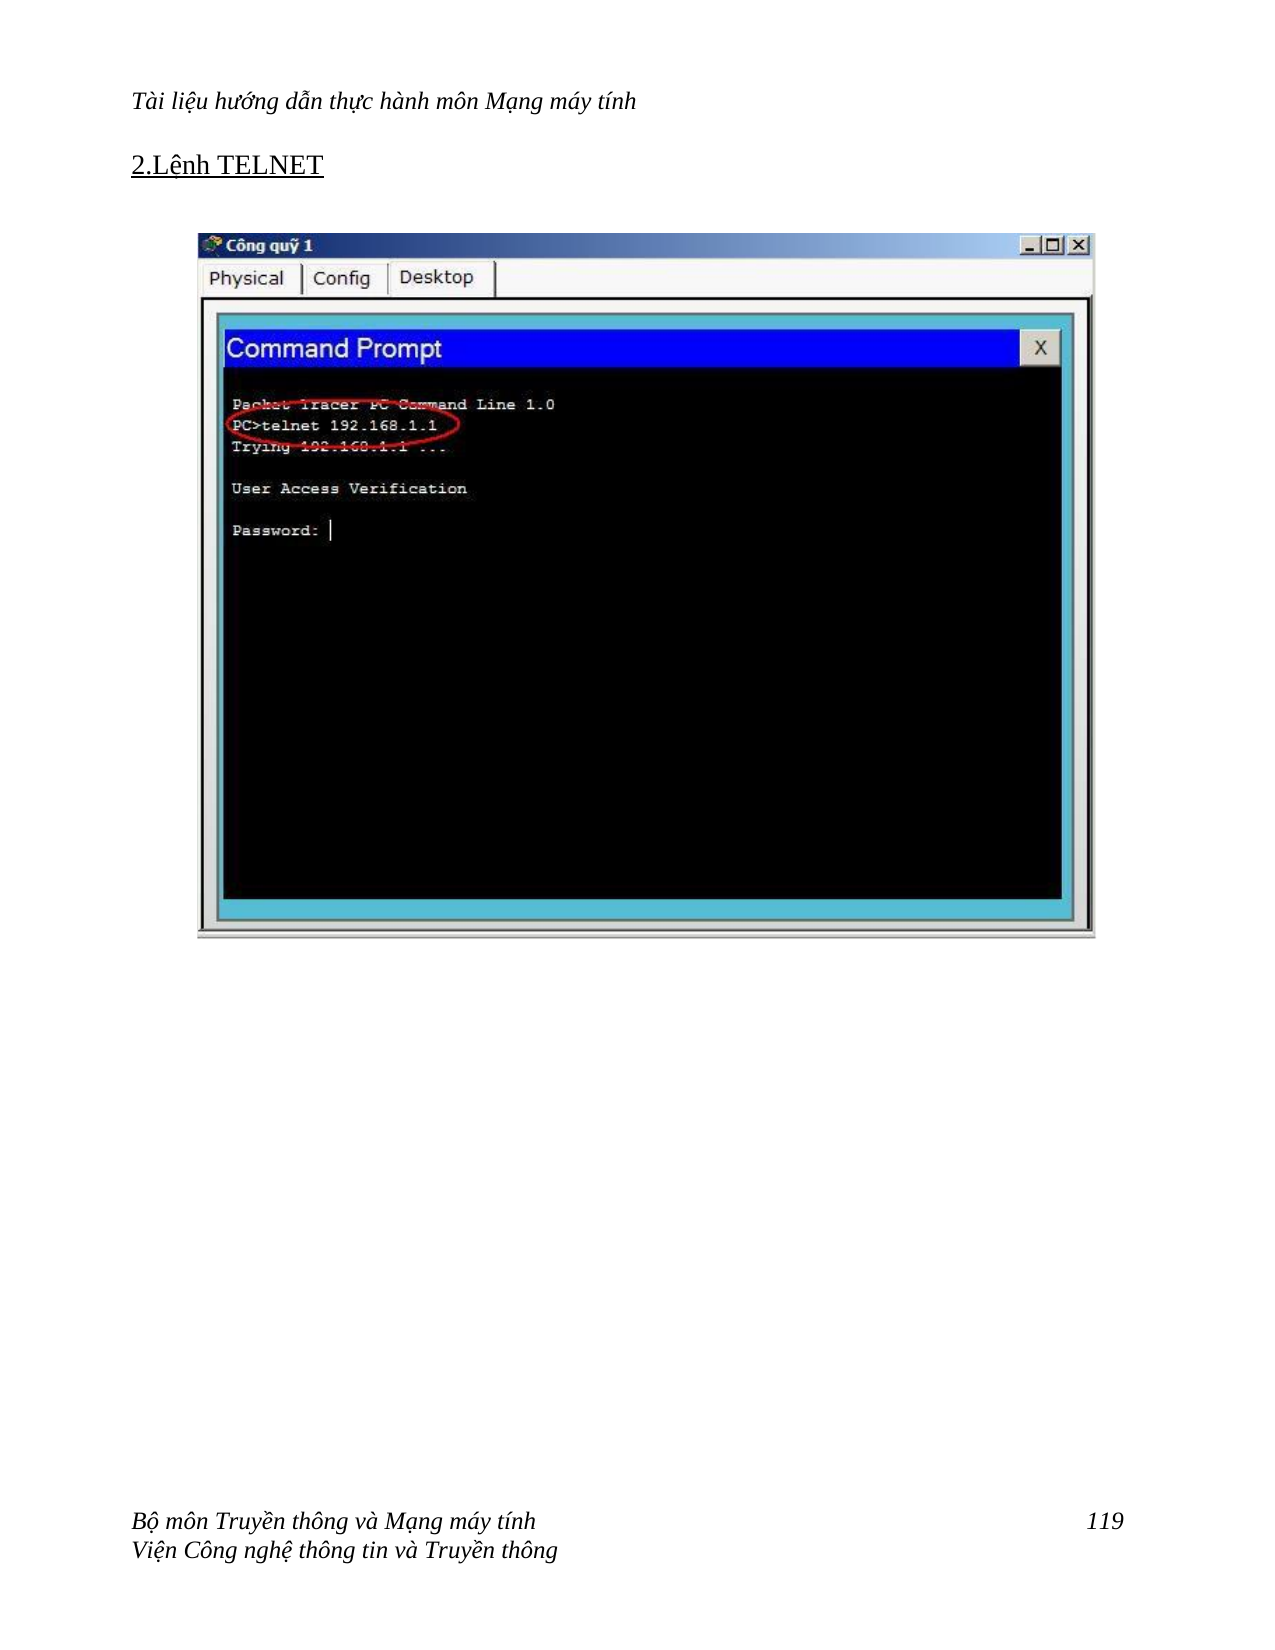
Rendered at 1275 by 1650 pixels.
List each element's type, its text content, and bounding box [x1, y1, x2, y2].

text 2.Lệnh TELNET [131, 148, 1125, 180]
picture [197, 233, 1097, 940]
